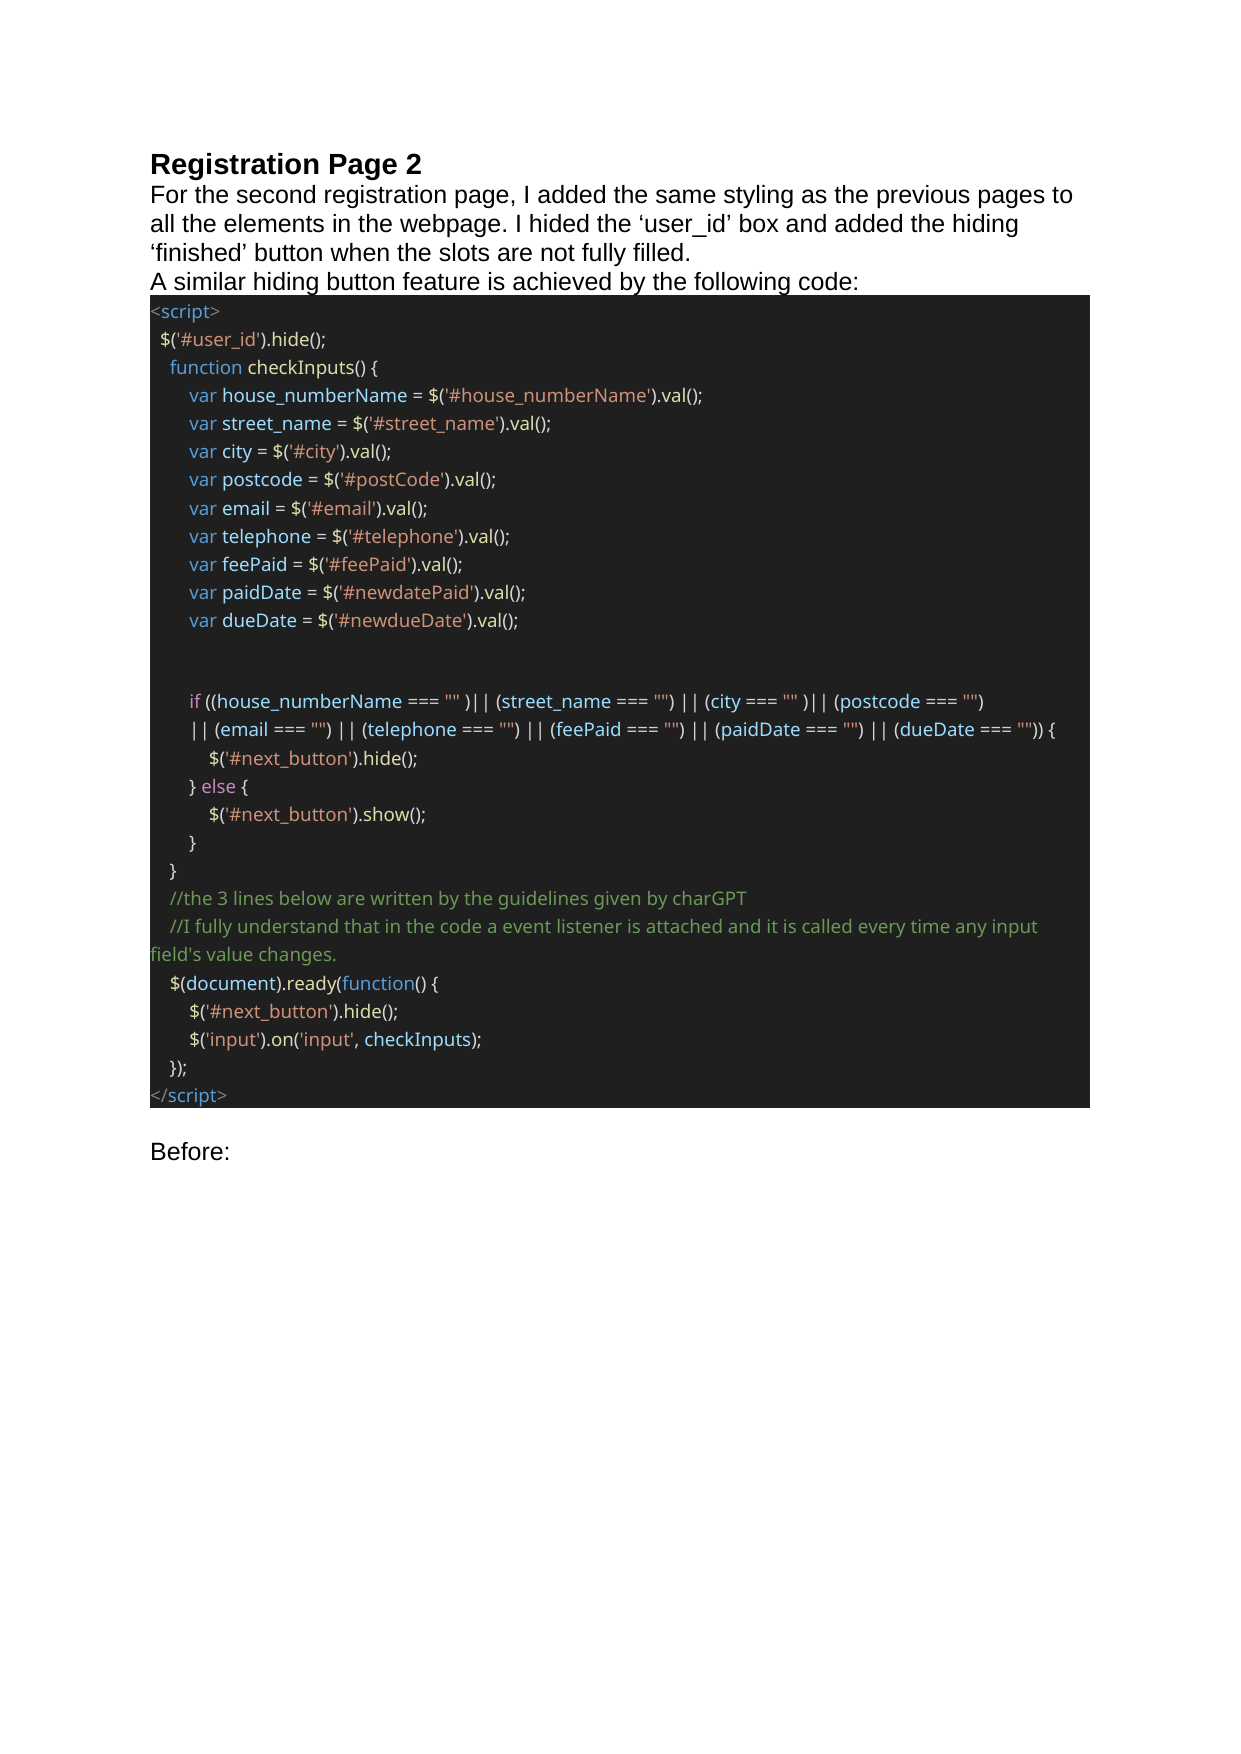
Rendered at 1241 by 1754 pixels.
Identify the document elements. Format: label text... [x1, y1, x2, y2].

text $('#next_button').hide(); [150, 995, 1090, 1023]
text } [150, 827, 1090, 855]
text $(document).ready(function() { [150, 967, 1090, 995]
text A similar hiding button feature is achieved by the following code: [150, 267, 1090, 295]
text <script> [150, 295, 1090, 323]
text var telephone = $('#telephone').val(); [150, 520, 1090, 548]
text //I fully understand that in the code a event listener is attached and it is called every time any input field's value changes. [150, 911, 1090, 967]
text var paidDate = $('#newdatePaid').val(); [150, 577, 1090, 605]
text $('input').on('input', checkInputs); [150, 1023, 1090, 1052]
text var house_numberName = $('#house_numberName').val(); [150, 380, 1090, 408]
text var dueDate = $('#newdueDate').val(); [150, 605, 1090, 633]
text var city = $('#city').val(); [150, 436, 1090, 464]
text }); [150, 1052, 1090, 1080]
text $('#next_button').hide(); [150, 742, 1090, 770]
text || (email === "") || (telephone === "") || (feePaid === "") || (paidDate === "") || (dueDate === "")) { [150, 714, 1090, 742]
text var street_name = $('#street_name').val(); [150, 408, 1090, 436]
text For the second registration page, I added the same styling as the previous pages to all the elements in the webpage. I hided the ‘user_id’ box and added the hiding ‘finished’ button when the slots are not fully filled. [150, 180, 1090, 267]
text var email = $('#email').val(); [150, 492, 1090, 520]
text var postcode = $('#postCode').val(); [150, 464, 1090, 492]
text } else { [150, 770, 1090, 798]
text </script> [150, 1080, 1090, 1108]
text } [150, 855, 1090, 883]
text Registration Page 2 [150, 147, 1090, 180]
text Before: [150, 1137, 1090, 1165]
text $('#next_button').show(); [150, 798, 1090, 827]
text $('#user_id').hide(); [150, 323, 1090, 352]
text function checkInputs() { [150, 352, 1090, 380]
text var feePaid = $('#feePaid').val(); [150, 548, 1090, 577]
text if ((house_numberName === "" )|| (street_name === "") || (city === "" )|| (postcode === "") [150, 686, 1090, 714]
text //the 3 lines below are written by the guidelines given by charGPT [150, 883, 1090, 911]
